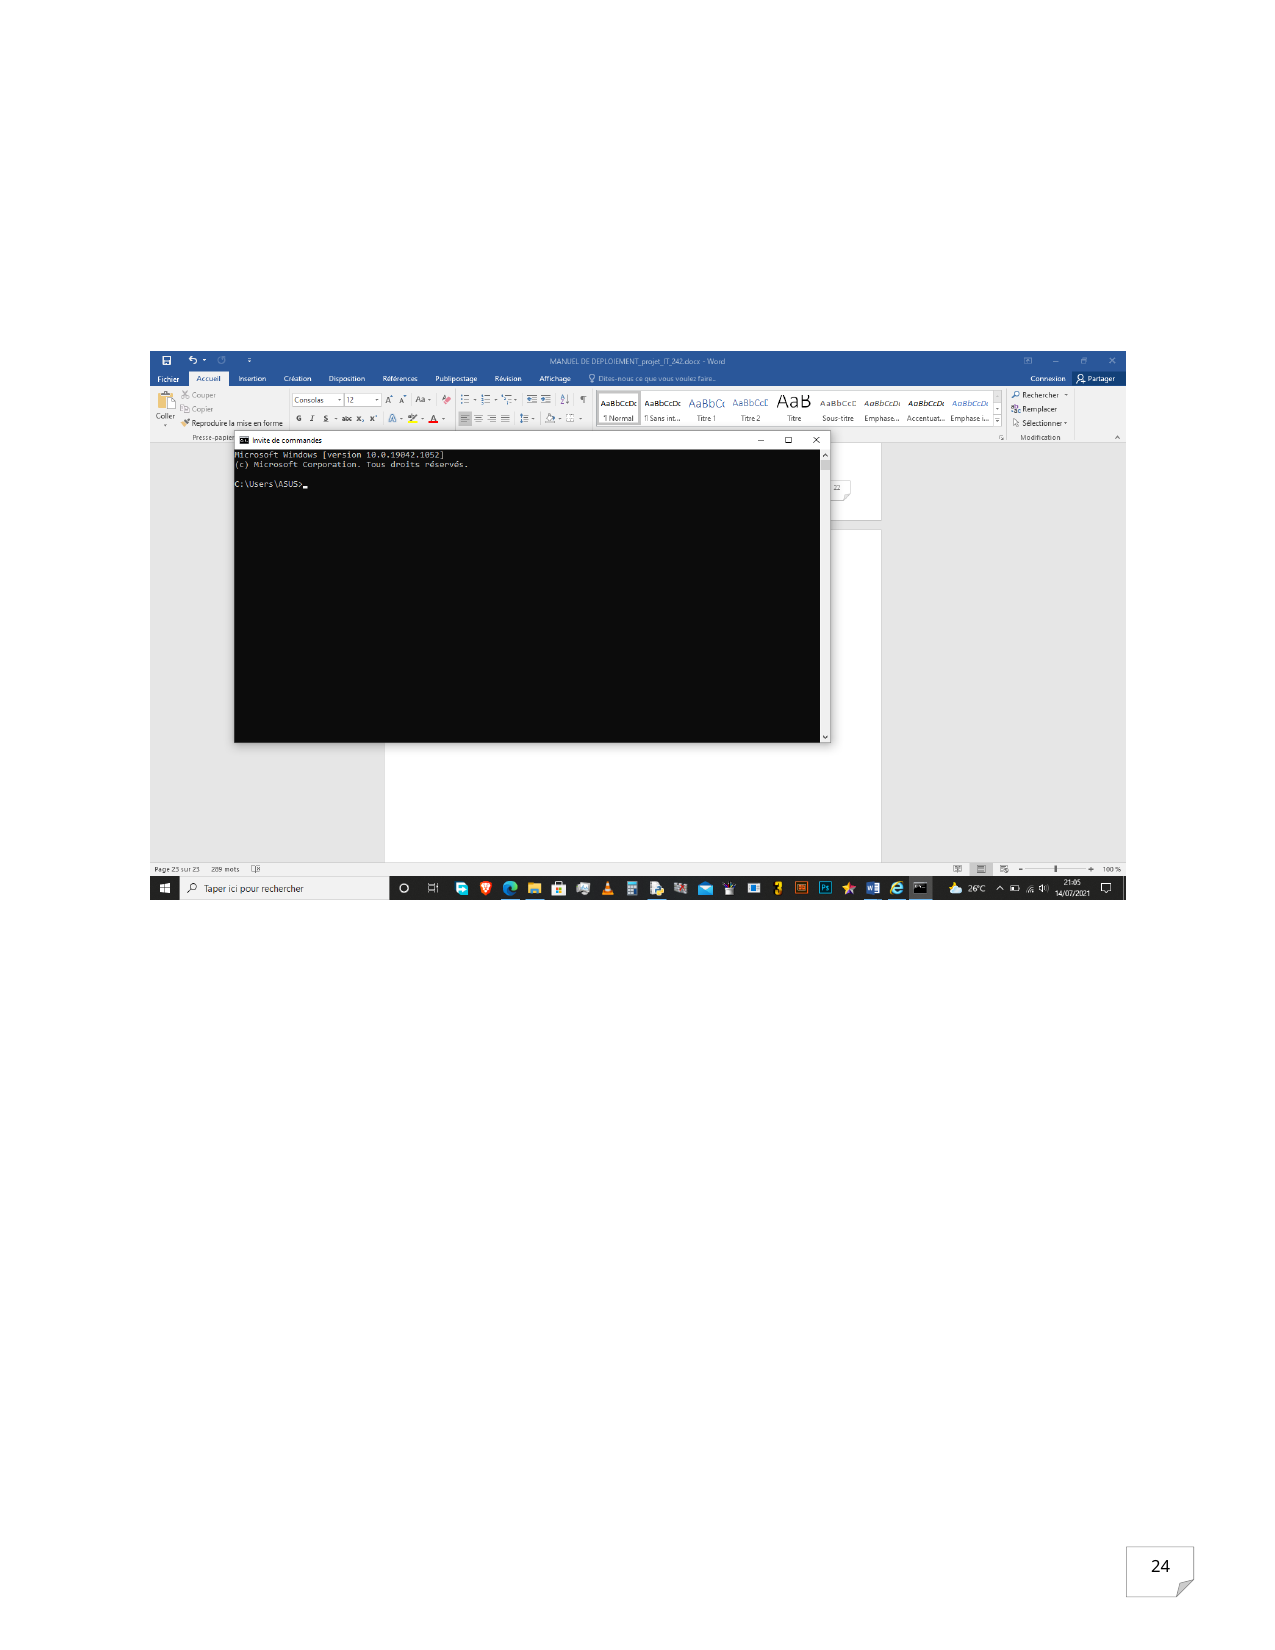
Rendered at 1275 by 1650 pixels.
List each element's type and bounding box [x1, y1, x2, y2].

picture [150, 351, 1126, 900]
